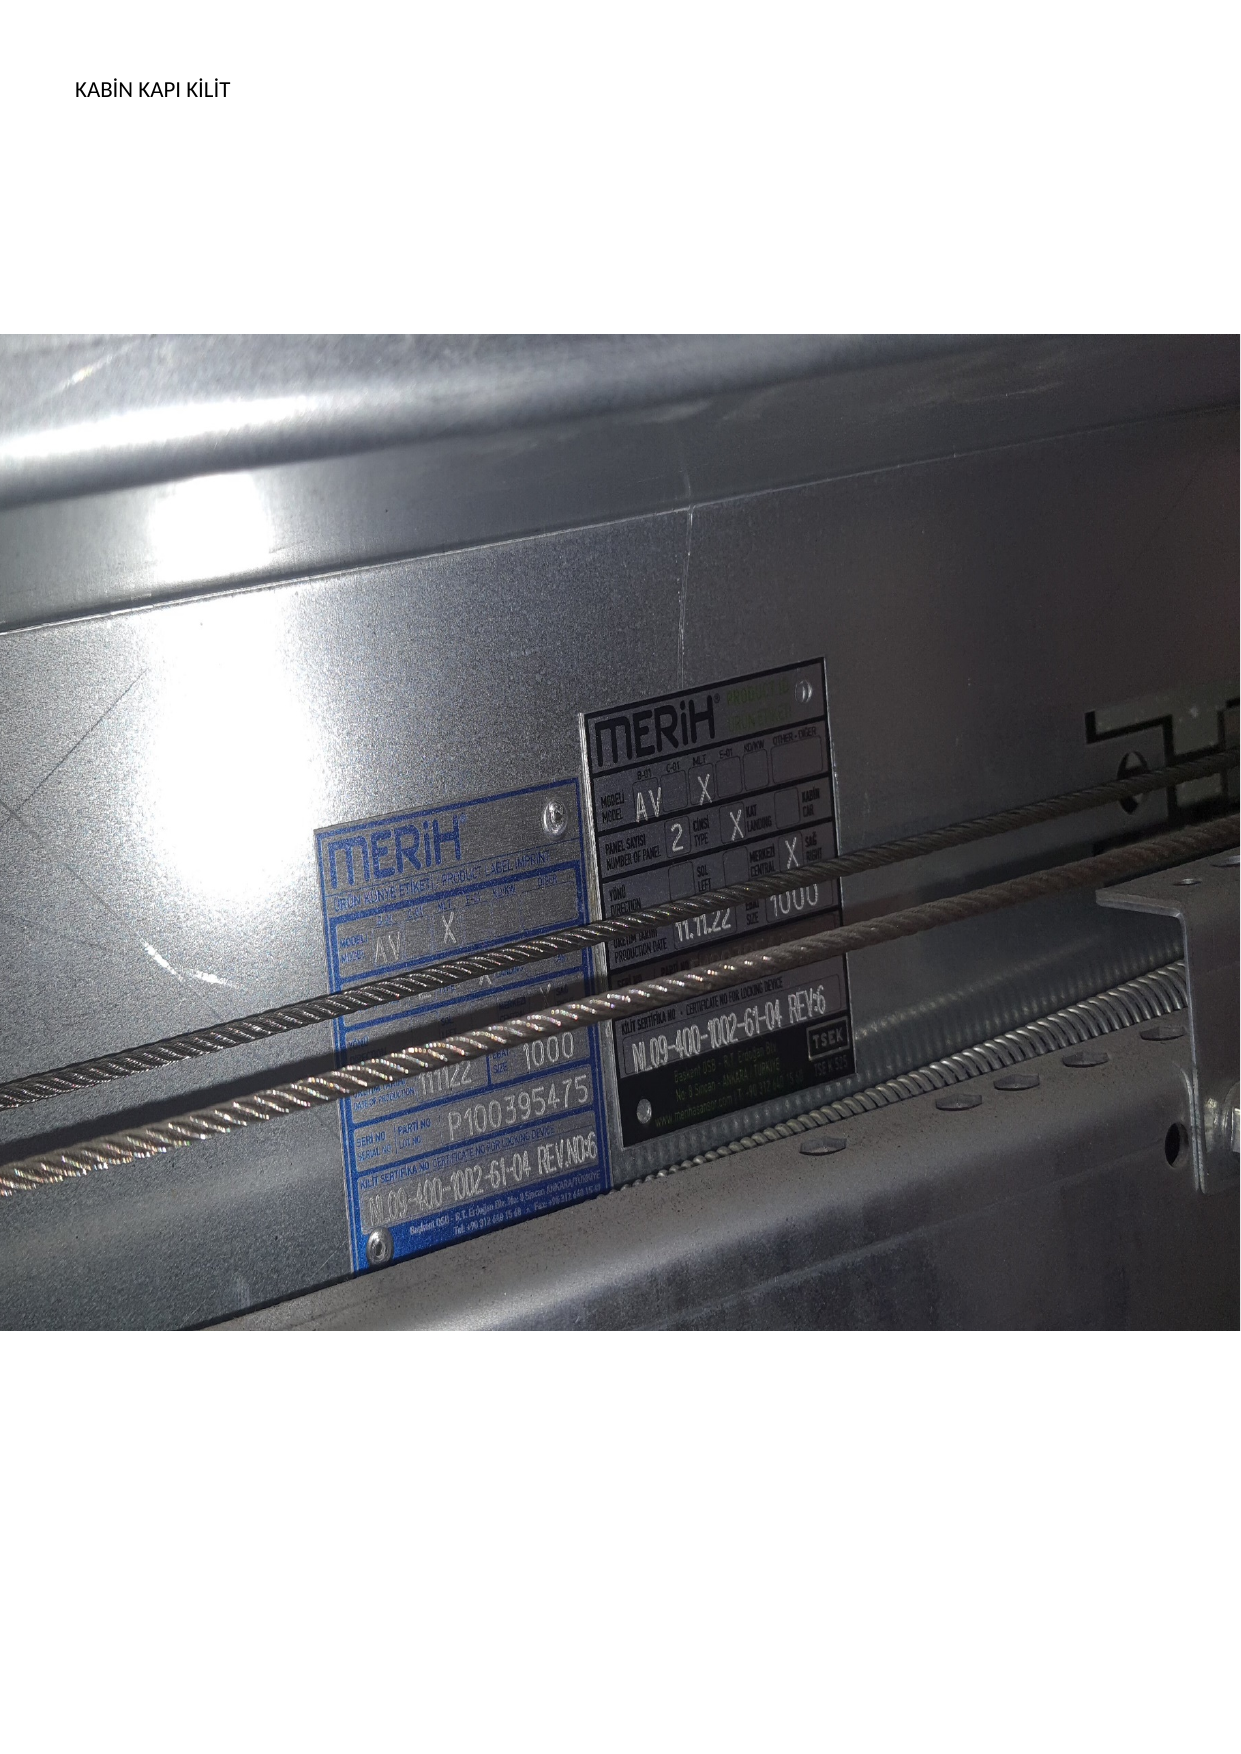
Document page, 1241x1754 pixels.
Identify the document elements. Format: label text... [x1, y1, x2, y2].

picture [0, 334, 1241, 1331]
text KABİN KAPI KİLİT [75, 75, 1165, 103]
